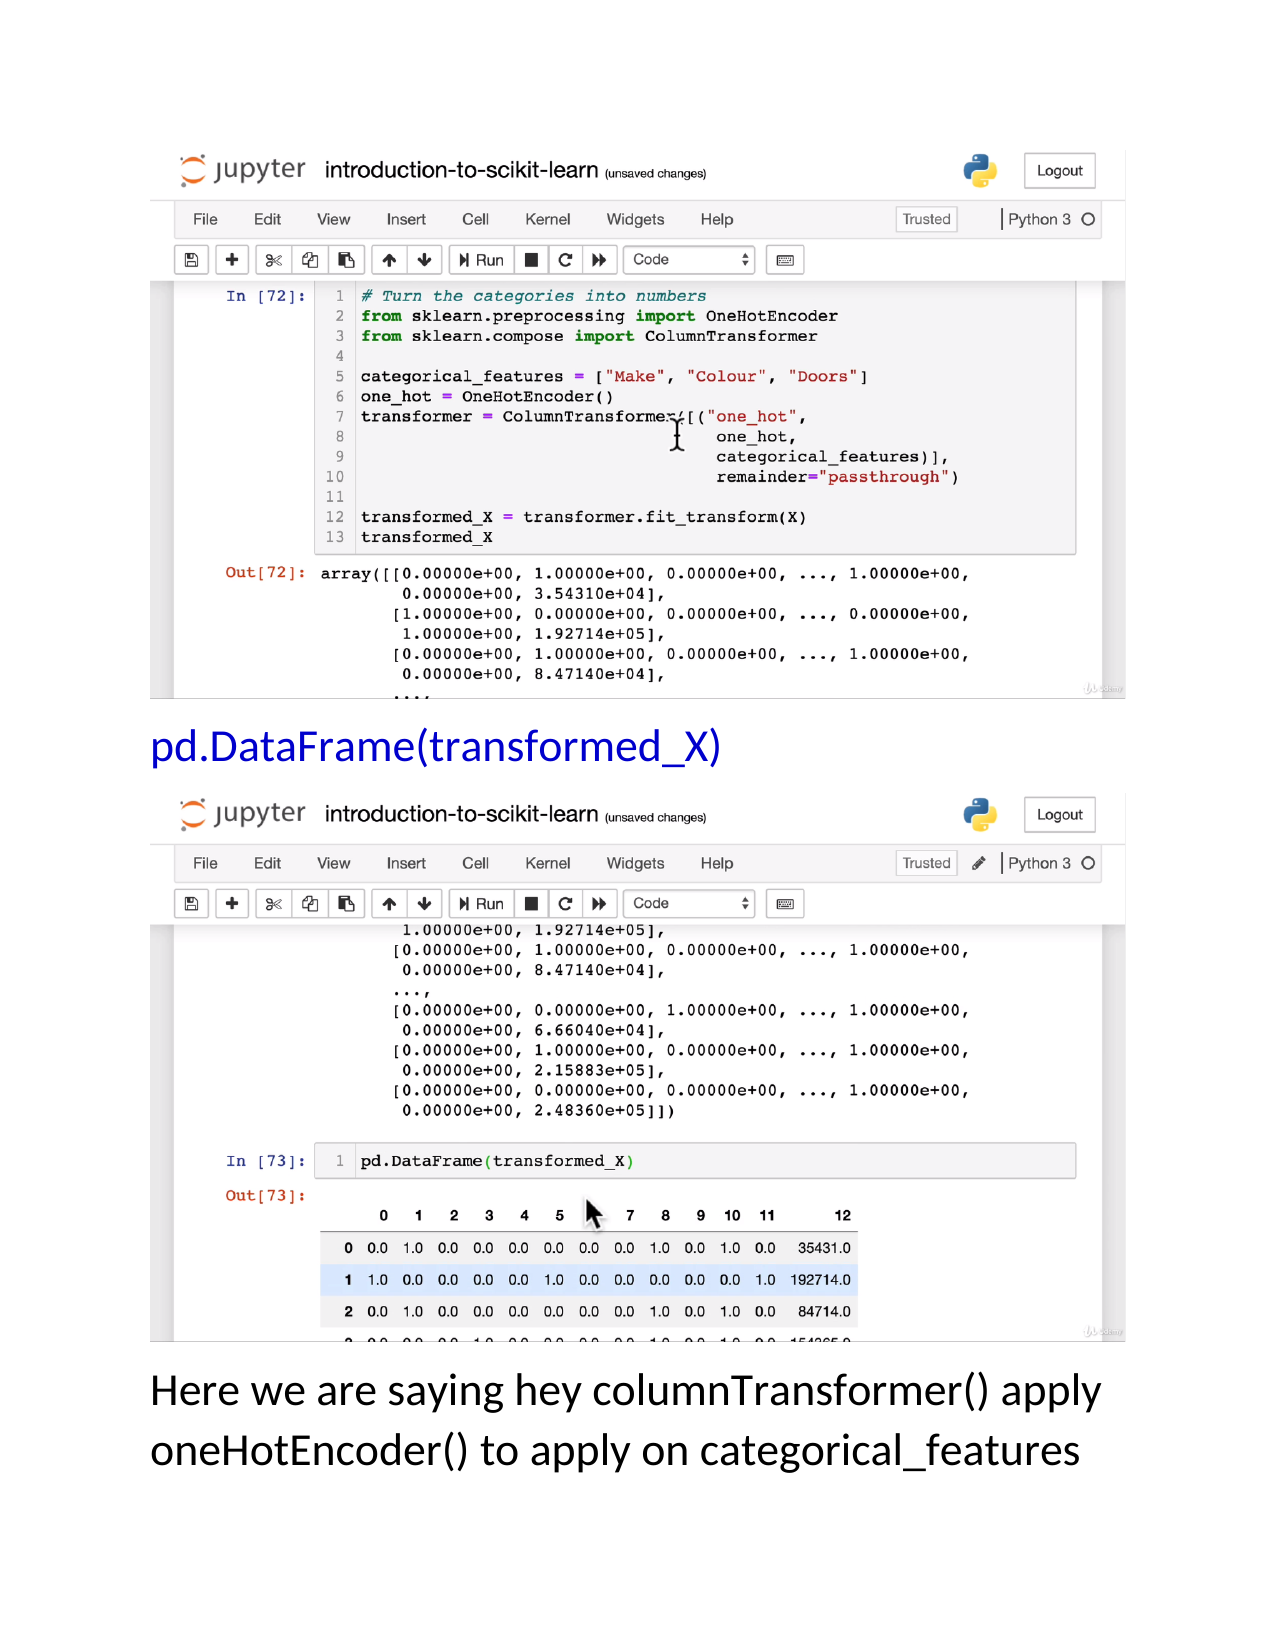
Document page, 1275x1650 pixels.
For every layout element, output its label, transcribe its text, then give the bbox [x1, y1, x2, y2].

text pd.DataFrame(transformed_X) [150, 717, 1125, 773]
picture [150, 793, 1125, 1342]
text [150, 1361, 1125, 1477]
picture [150, 150, 1125, 699]
